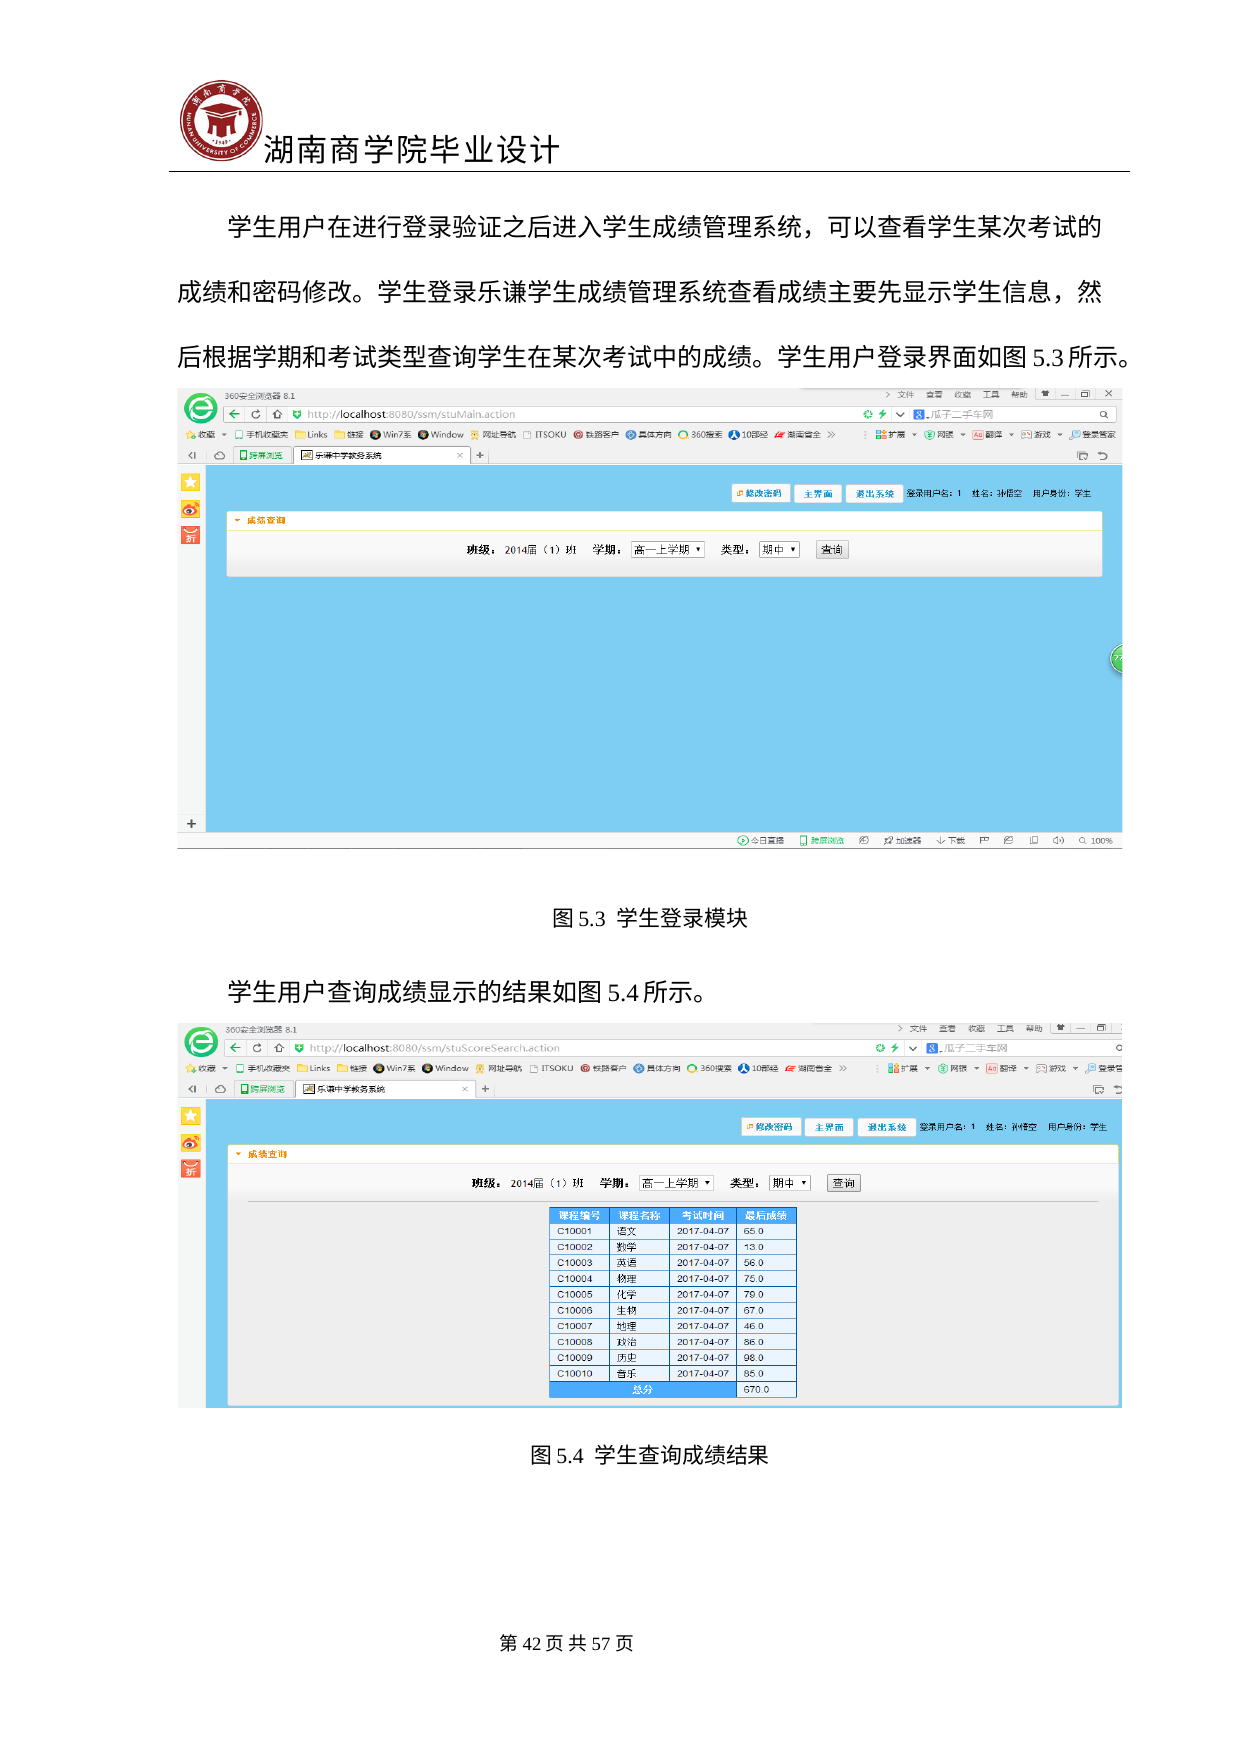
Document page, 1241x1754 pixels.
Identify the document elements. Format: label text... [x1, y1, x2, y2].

text 学生用户查询成绩显示的结果如图5.4所示。 [177, 958, 1122, 1023]
text 图5.4 学生查询成绩结果 [177, 1438, 1122, 1471]
text 学生用户在进行登录验证之后进入学生成绩管理系统，可以查看学生某次考试的成绩和密码修改。学生登录乐谦学生成绩管理系统查看成绩主要先显示学生信息，然后根据学期和考试类型查询学生在某次考试中的成绩。学生用户登录界面如图5.3所示。 [177, 193, 1122, 388]
text 图5.3 学生登录模块 [177, 901, 1122, 933]
picture [177, 78, 263, 162]
picture [177, 1023, 1122, 1408]
picture [177, 388, 1123, 849]
